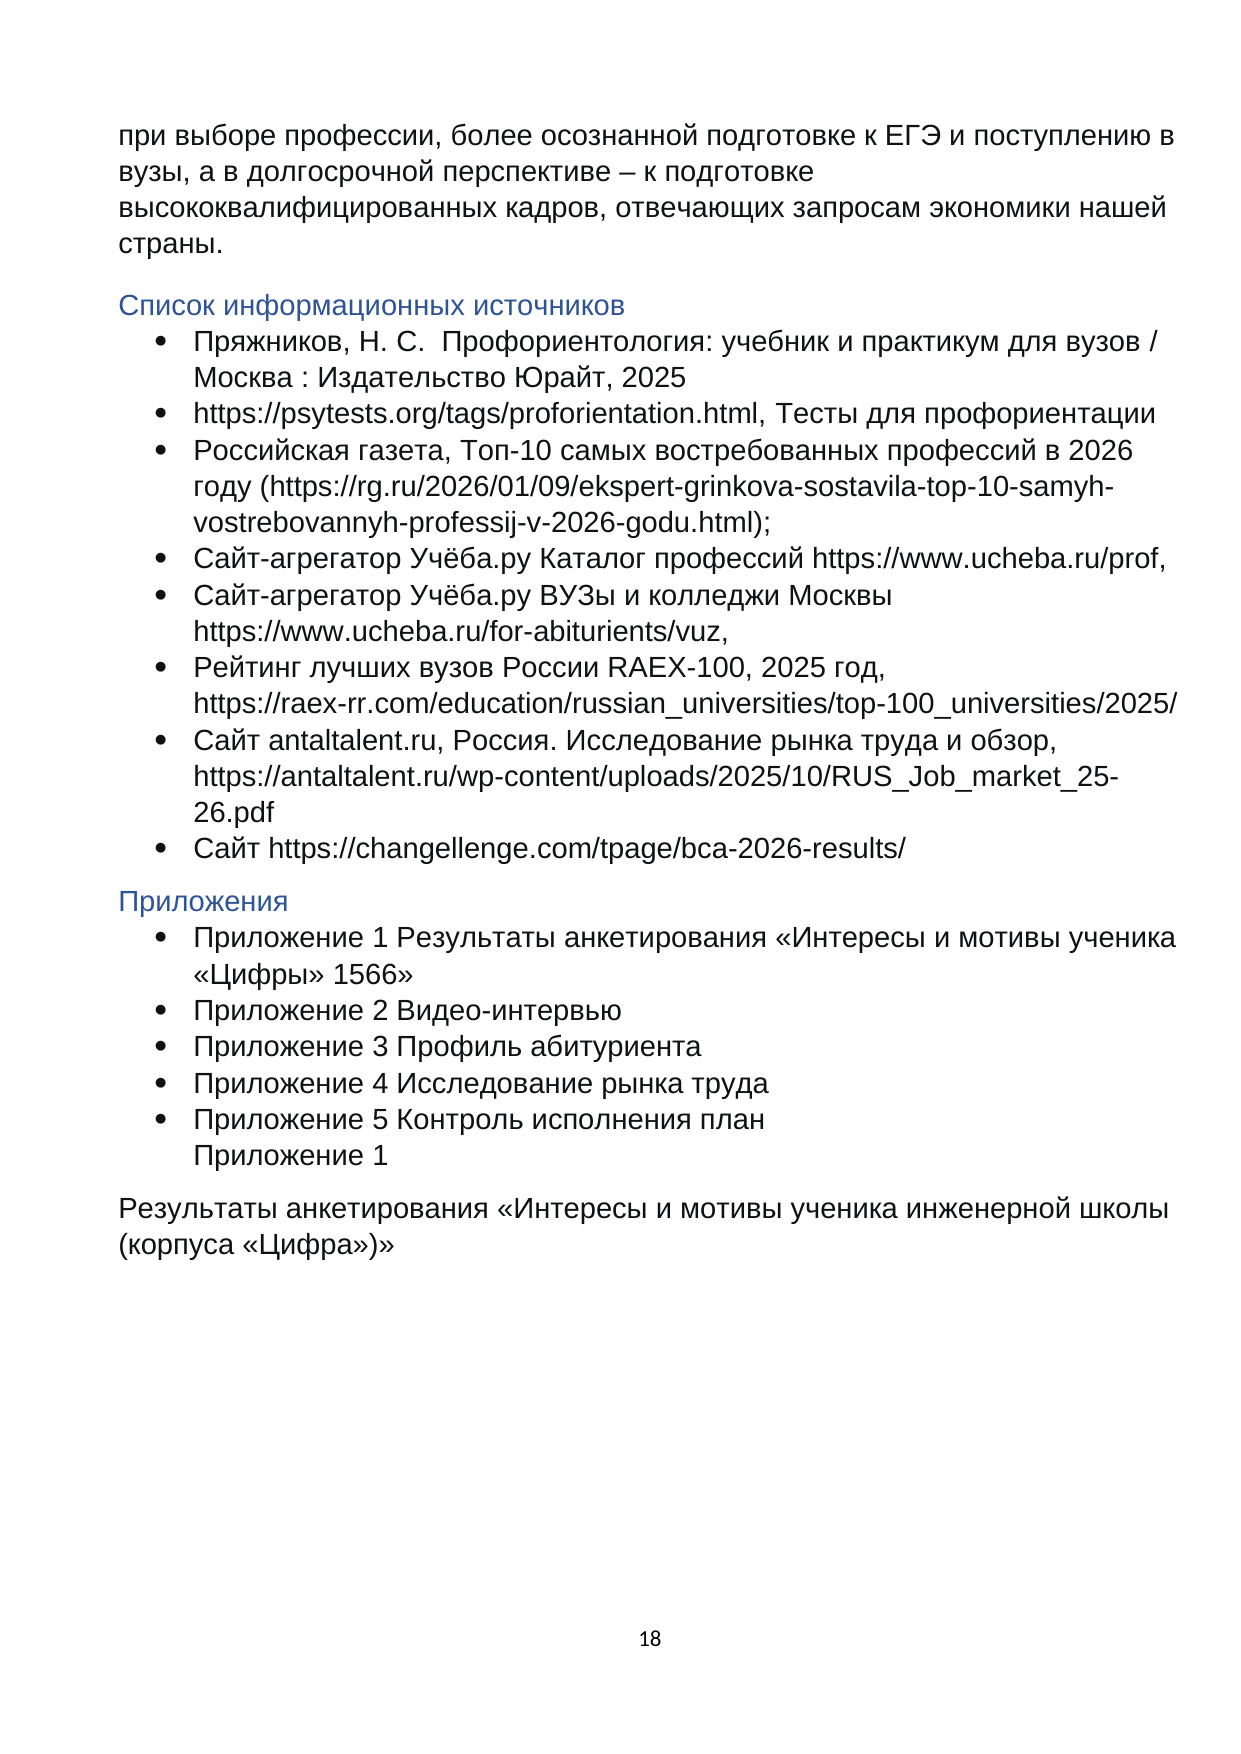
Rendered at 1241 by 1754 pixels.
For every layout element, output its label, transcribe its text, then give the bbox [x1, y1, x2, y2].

list Сайт-агрегатор Учёба.ру ВУЗы и колледжи Москвы https://www.ucheba.ru/for-abiturients/vuz, [156, 578, 1181, 648]
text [118, 118, 1181, 260]
subtitle Список информационных источников [118, 288, 1181, 321]
list Российская газета, Топ-10 самых востребованных профессий в 2026 году (https://rg.ru/2026/01/09/ekspert-grinkova-sostavila-top-10-samyh-vostrebovannyh-professij-v-2026-godu.html); [156, 433, 1181, 539]
list Сайт antaltalent.ru, Россия. Исследование рынка труда и обзор, https://antaltalent.ru/wp-content/uploads/2025/10/RUS_Job_market_25-26.pdf [156, 723, 1181, 829]
list Приложение 3 Профиль абитуриента [156, 1029, 1181, 1063]
list https://psytests.org/tags/proforientation.html, Тесты для профориентации [156, 396, 1181, 430]
list Рейтинг лучших вузов России RAEX-100, 2025 год, https://raex-rr.com/education/russian_universities/top-100_universities/2025/ [156, 650, 1181, 720]
list Сайт-агрегатор Учёба.ру Каталог профессий https://www.ucheba.ru/prof, [156, 541, 1181, 575]
list Приложение 4 Исследование рынка труда [156, 1066, 1181, 1099]
list Приложение 5 Контроль исполнения план [156, 1102, 1181, 1136]
list Пряжников, Н. С. Профориентология: учебник и практикум для вузов / Москва : Издательство Юрайт, 2025 [156, 324, 1181, 394]
text Результаты анкетирования «Интересы и мотивы ученика инженерной школы (корпуса «Цифра»)» [118, 1191, 1181, 1261]
list Приложение 2 Видео-интервью [156, 993, 1181, 1027]
text Приложения [118, 884, 1181, 918]
list Приложение 1 [193, 1138, 1181, 1172]
list Сайт https://changellenge.com/tpage/bca-2026-results/ [156, 831, 1181, 865]
list Приложение 1 Результаты анкетирования «Интересы и мотивы ученика «Цифры» 1566» [156, 921, 1181, 990]
